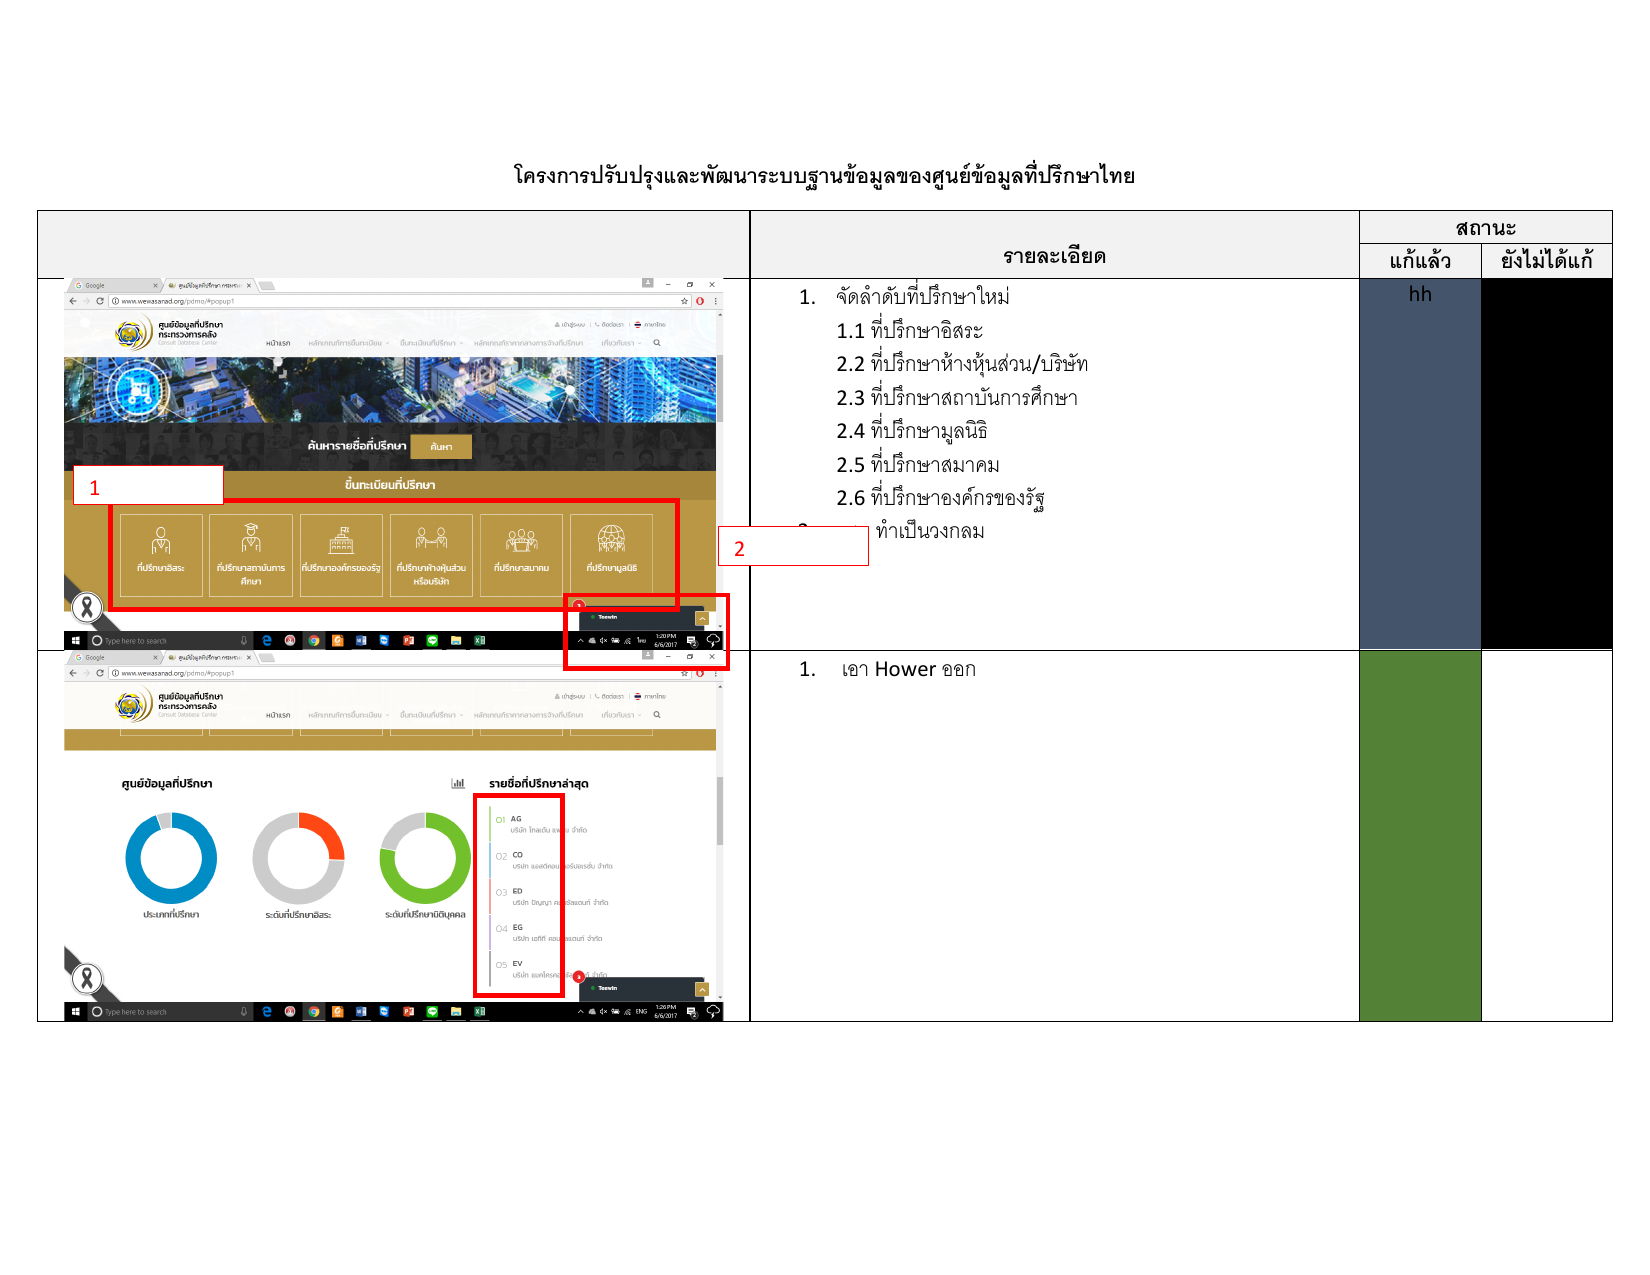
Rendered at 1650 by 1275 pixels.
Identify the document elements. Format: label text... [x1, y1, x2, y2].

table_cell [724, 651, 749, 1021]
table_cell จัดลำดับที่ปรึกษาใหม่ 1.1 ที่ปรึกษาอิสระ 2.2 ที่ปรึกษาห้างหุ้นส่วน/บริษัท 2.3 ที่ปรึกษาสถาบันการศึกษา 2.4 ที่ปรึกษามูลนิธิ 2.5 ที่ปรึกษาสมาคม 2.6 ที่ปรึกษาองค์กรของรัฐ 2. แชท ทำเป็นวงกลม [751, 279, 1359, 649]
table_cell เอา Hower ออก [751, 651, 1359, 1021]
text โครงการปรับปรุงและพัฒนาระบบฐานข้อมูลของศูนย์ข้อมูลที่ปรึกษาไทย [150, 159, 1500, 191]
table_header รายละเอียด [751, 211, 1359, 278]
table_cell แก้แล้ว [1360, 244, 1481, 278]
picture [568, 597, 675, 607]
picture [568, 597, 724, 666]
table_cell [724, 566, 749, 649]
table_cell [724, 279, 749, 526]
table_header [38, 211, 749, 278]
picture [64, 278, 724, 1021]
table_cell [1482, 651, 1612, 1021]
table_cell hh [1360, 279, 1481, 649]
table_header สถานะ [1360, 211, 1612, 243]
table_cell [38, 279, 64, 649]
table_cell ยังไม่ได้แก้ [1482, 244, 1612, 278]
table_cell [38, 651, 64, 1021]
picture [113, 503, 675, 607]
table_cell [1360, 651, 1481, 1021]
table_cell [1482, 279, 1612, 649]
